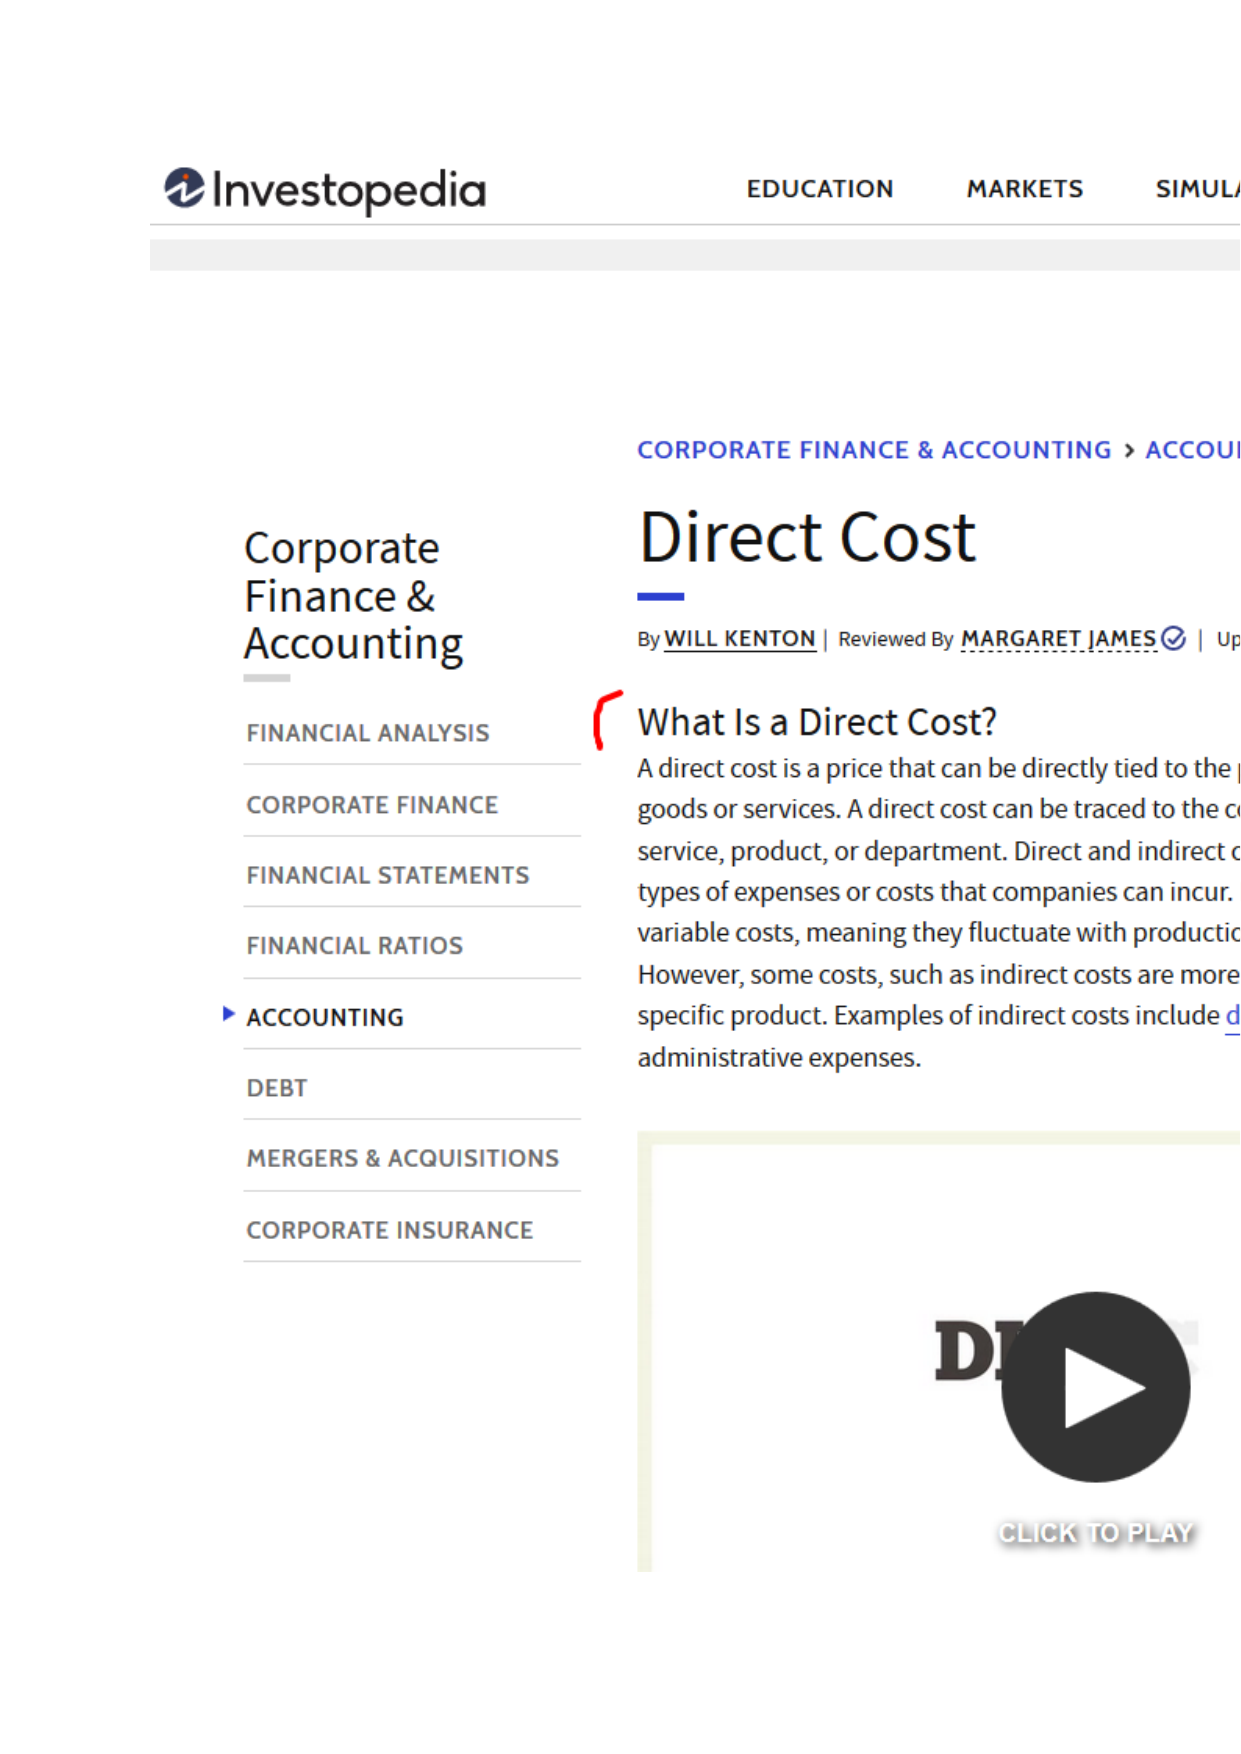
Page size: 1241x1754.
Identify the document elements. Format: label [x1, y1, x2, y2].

picture [150, 150, 1241, 1572]
